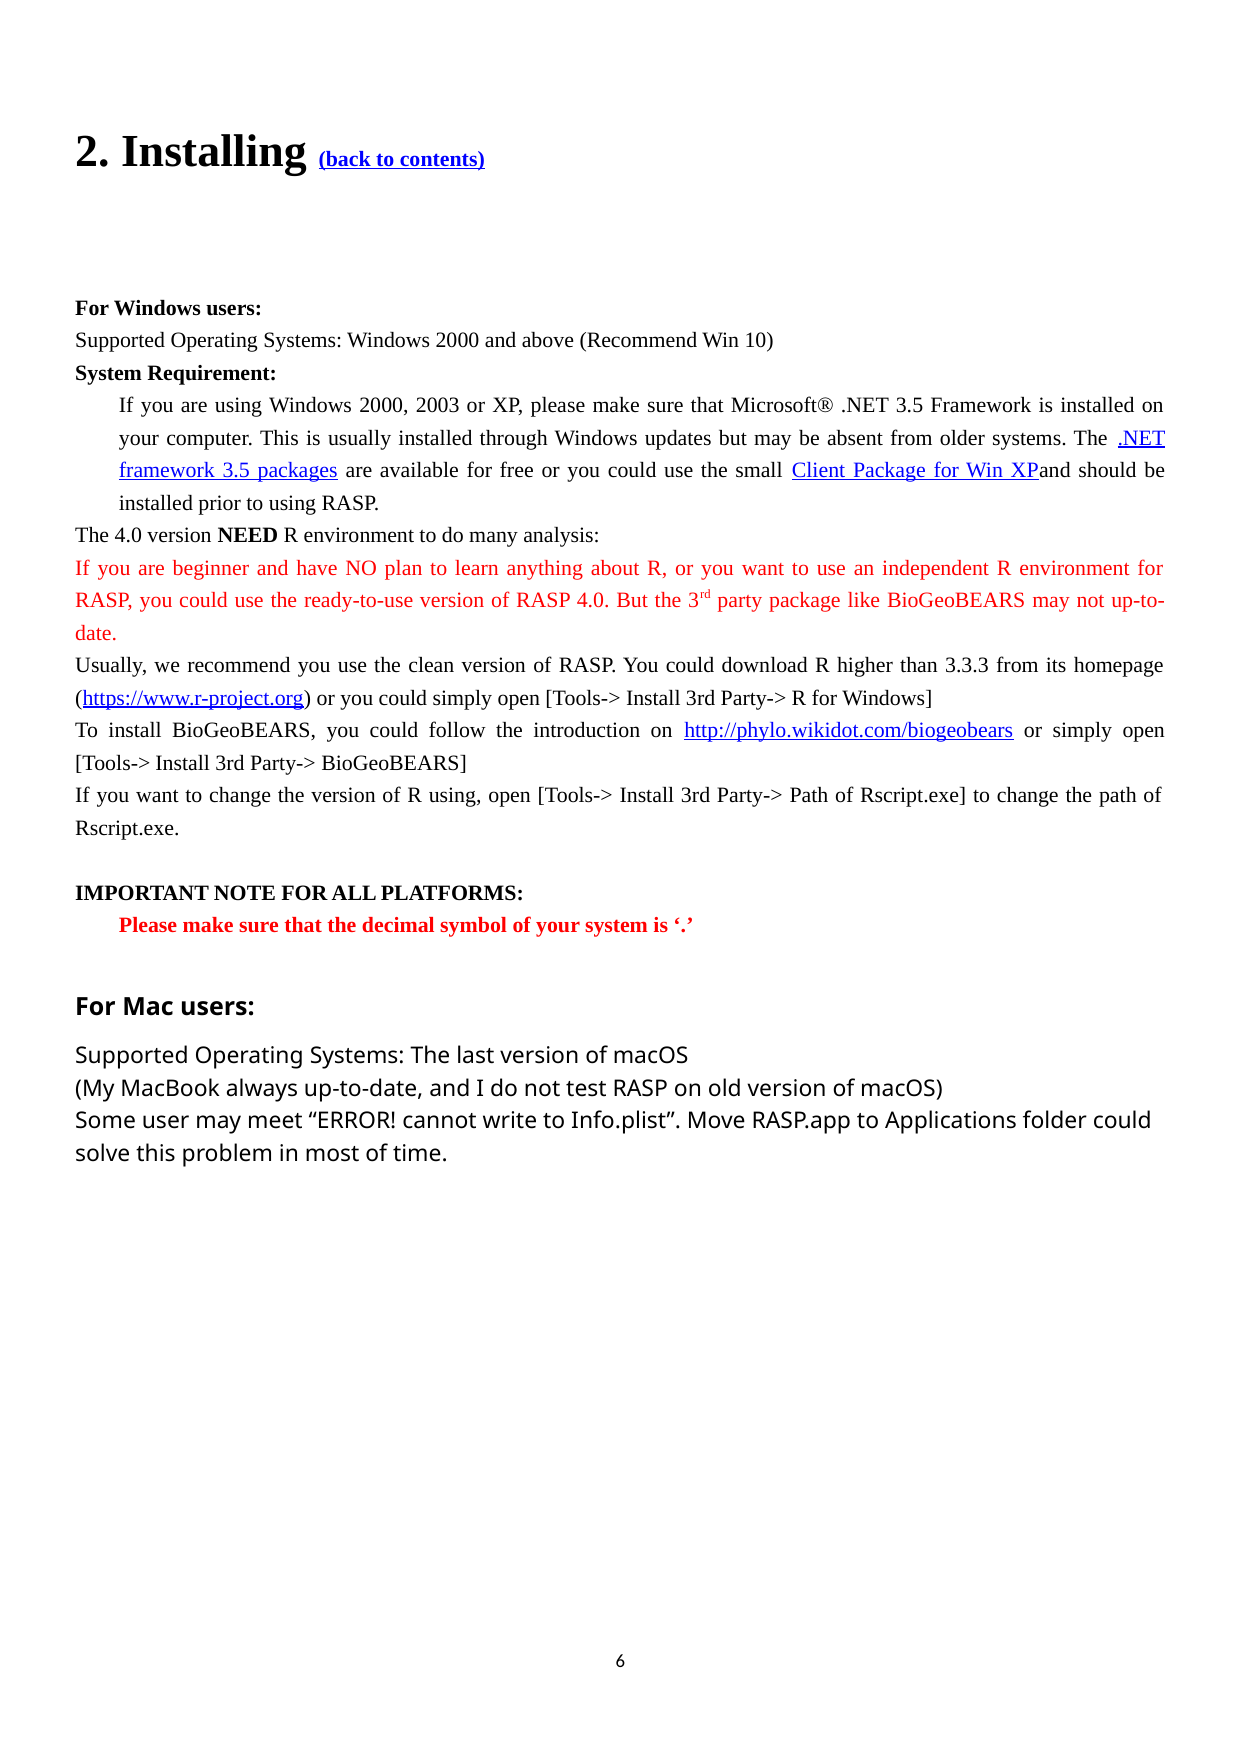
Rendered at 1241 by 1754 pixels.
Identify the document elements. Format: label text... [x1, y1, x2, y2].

text Usually, we recommend you use the clean version of RASP. You could download R higher than 3.3.3 from its homepage (https://www.r-project.org) or you could simply open [Tools-> Install 3rd Party-> R for Windows] [75, 648, 1165, 713]
text The 4.0 version NEED R environment to do many analysis: [75, 518, 1165, 551]
text If you are beginner and have NO plan to learn anything about R, or you want to use an independent R environment for RASP, you could use the ready-to-use version of RASP 4.0. But the 3rd party package like BioGeoBEARS may not up-to-date. [75, 551, 1165, 648]
text IMPORTANT NOTE FOR ALL PLATFORMS: [75, 876, 1165, 908]
text Some user may meet “ERROR! cannot write to Info.plist”. Move RASP.app to Applications folder could solve this problem in most of time. [75, 1103, 1165, 1168]
text For Mac users: Supported Operating Systems: The last version of macOS [75, 973, 1165, 1071]
text To install BioGeoBEARS, you could follow the introduction on http://phylo.wikidot.com/biogeobears or simply open [Tools-> Install 3rd Party-> BioGeoBEARS] [75, 713, 1165, 778]
text For Windows users: [75, 291, 1165, 323]
subtitle 2. Installing (back to contents) [75, 117, 1165, 182]
text (My MacBook always up-to-date, and I do not test RASP on old version of macOS) [75, 1071, 1165, 1103]
text If you want to change the version of R using, open [Tools-> Install 3rd Party-> Path of Rscript.exe] to change the path of Rscript.exe. [75, 778, 1165, 843]
text Please make sure that the decimal symbol of your system is ‘.’ [75, 908, 1165, 941]
text System Requirement: [75, 356, 1165, 388]
text Supported Operating Systems: Windows 2000 and above (Recommend Win 10) [75, 323, 1165, 356]
text If you are using Windows 2000, 2003 or XP, please make sure that Microsoft® .NET 3.5 Framework is installed on your computer. This is usually installed through Windows updates but may be absent from older systems. The .NET framework 3.5 packages are available for free or you could use the small Client Package for Win XPand should be installed prior to using RASP. [119, 388, 1165, 518]
